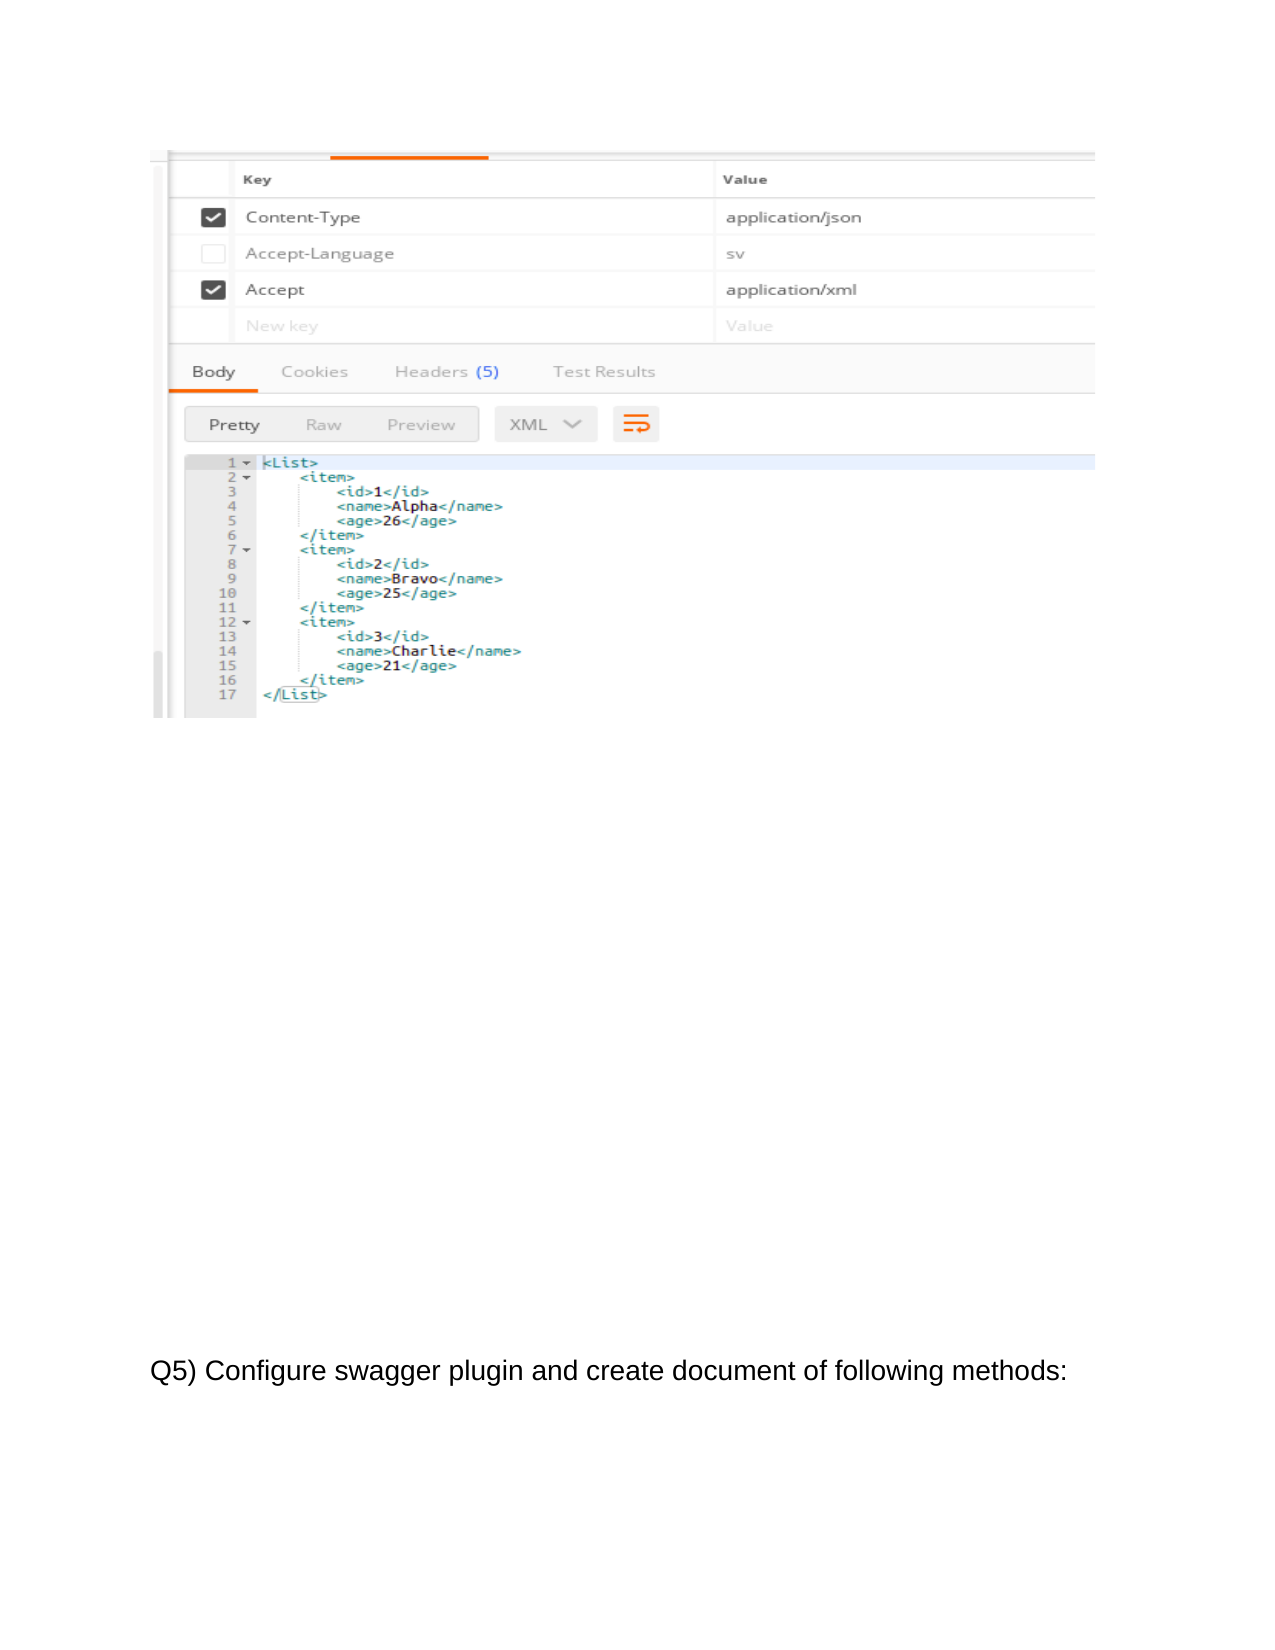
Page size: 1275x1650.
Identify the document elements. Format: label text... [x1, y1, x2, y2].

text Q5) Configure swagger plugin and create document of following methods: [150, 1353, 1125, 1386]
picture [150, 150, 1096, 718]
